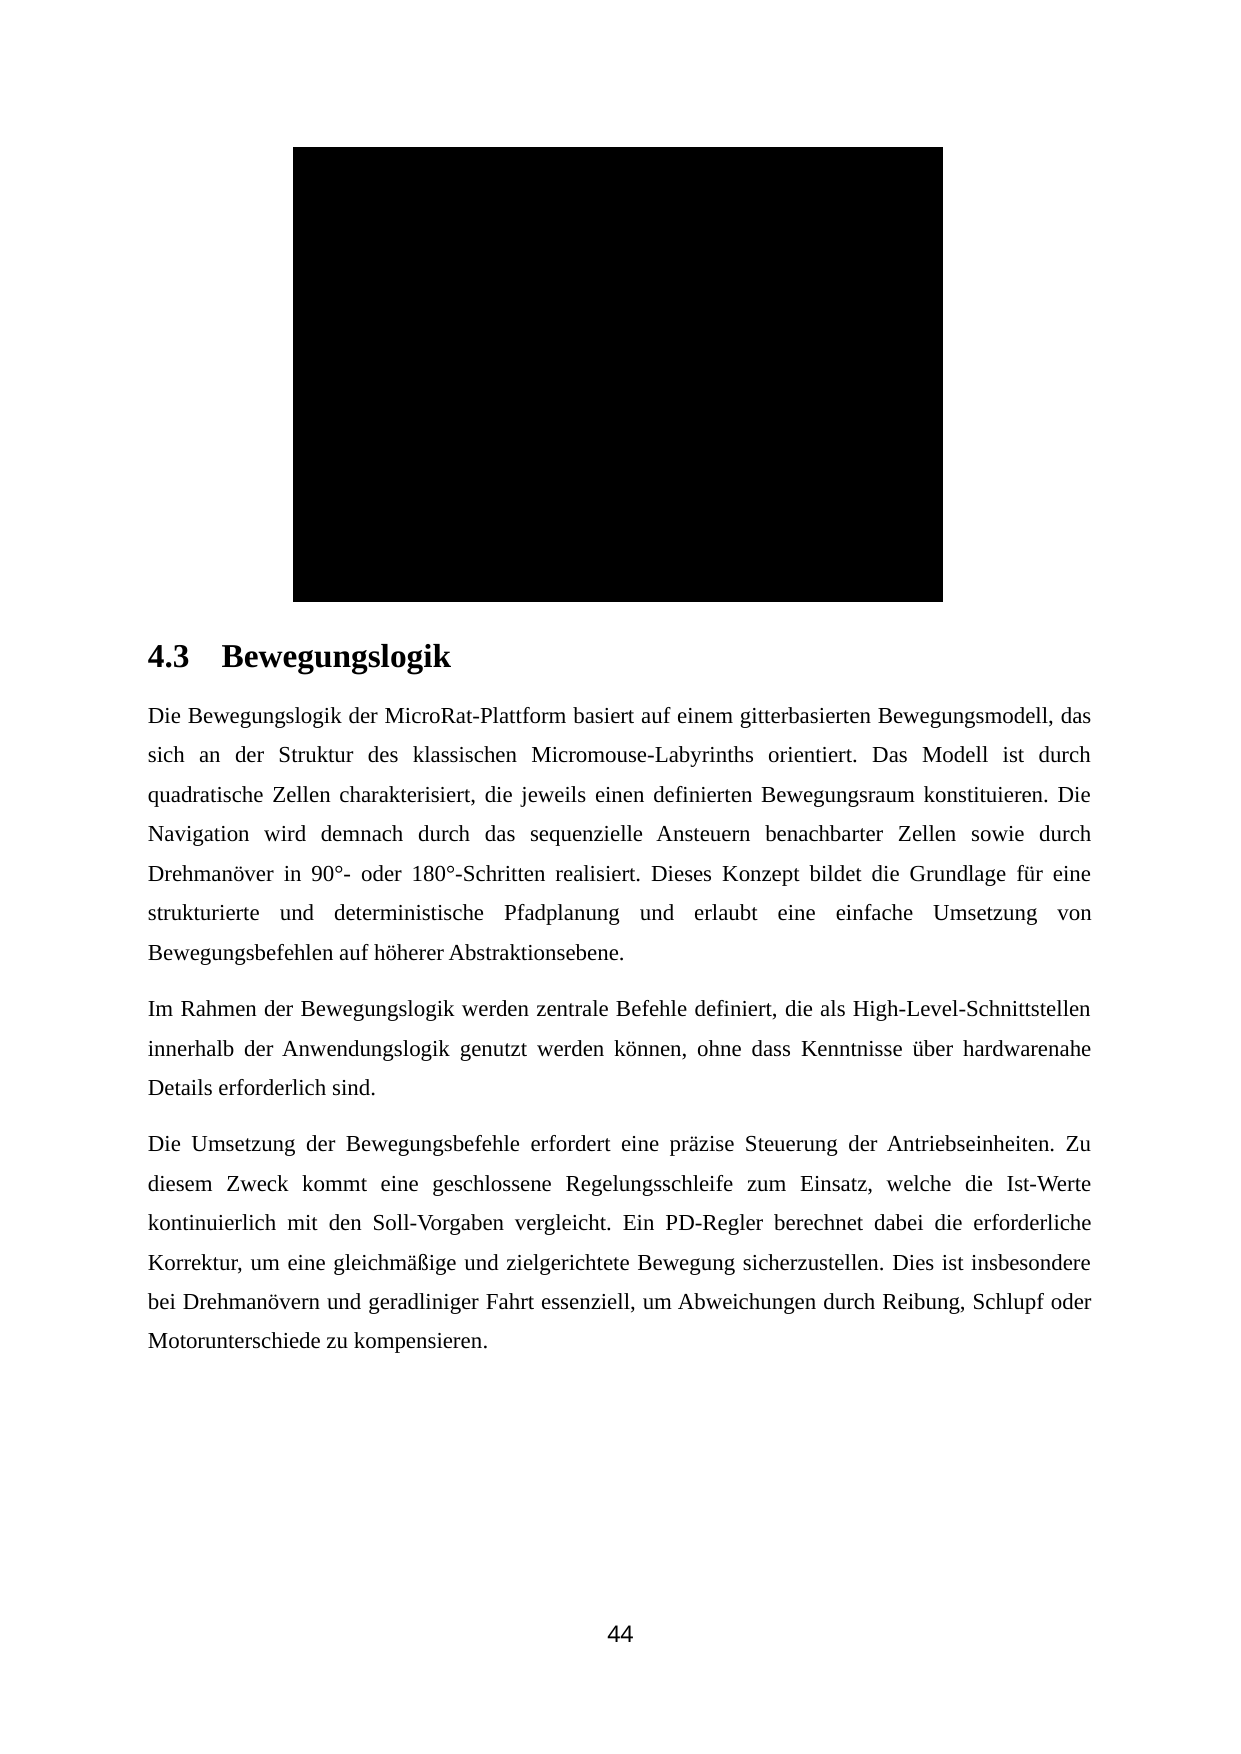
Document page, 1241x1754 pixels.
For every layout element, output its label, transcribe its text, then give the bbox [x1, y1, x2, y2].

subtitle 4.3 Bewegungslogik [148, 636, 1093, 674]
text Im Rahmen der Bewegungslogik werden zentrale Befehle definiert, die als High-Level-Schnittstellen innerhalb der Anwendungslogik genutzt werden können, ohne dass Kenntnisse über hardwarenahe Details erforderlich sind. [148, 995, 1093, 1100]
text Die Bewegungslogik der MicroRat-Plattform basiert auf einem gitterbasierten Bewegungsmodell, das sich an der Struktur des klassischen Micromouse-Labyrinths orientiert. Das Modell ist durch quadratische Zellen charakterisiert, die jeweils einen definierten Bewegungsraum konstituieren. Die Navigation wird demnach durch das sequenzielle Ansteuern benachbarter Zellen sowie durch Drehmanöver in 90°- oder 180°-Schritten realisiert. Dieses Konzept bildet die Grundlage für eine strukturierte und deterministische Pfadplanung und erlaubt eine einfache Umsetzung von Bewegungsbefehlen auf höherer Abstraktionsebene. [148, 702, 1093, 965]
text Die Umsetzung der Bewegungsbefehle erfordert eine präzise Steuerung der Antriebseinheiten. Zu diesem Zweck kommt eine geschlossene Regelungsschleife zum Einsatz, welche die Ist-Werte kontinuierlich mit den Soll-Vorgaben vergleicht. Ein PD-Regler berechnet dabei die erforderliche Korrektur, um eine gleichmäßige und zielgerichtete Bewegung sicherzustellen. Dies ist insbesondere bei Drehmanövern und geradliniger Fahrt essenziell, um Abweichungen durch Reibung, Schlupf oder Motorunterschiede zu kompensieren. [148, 1130, 1093, 1354]
